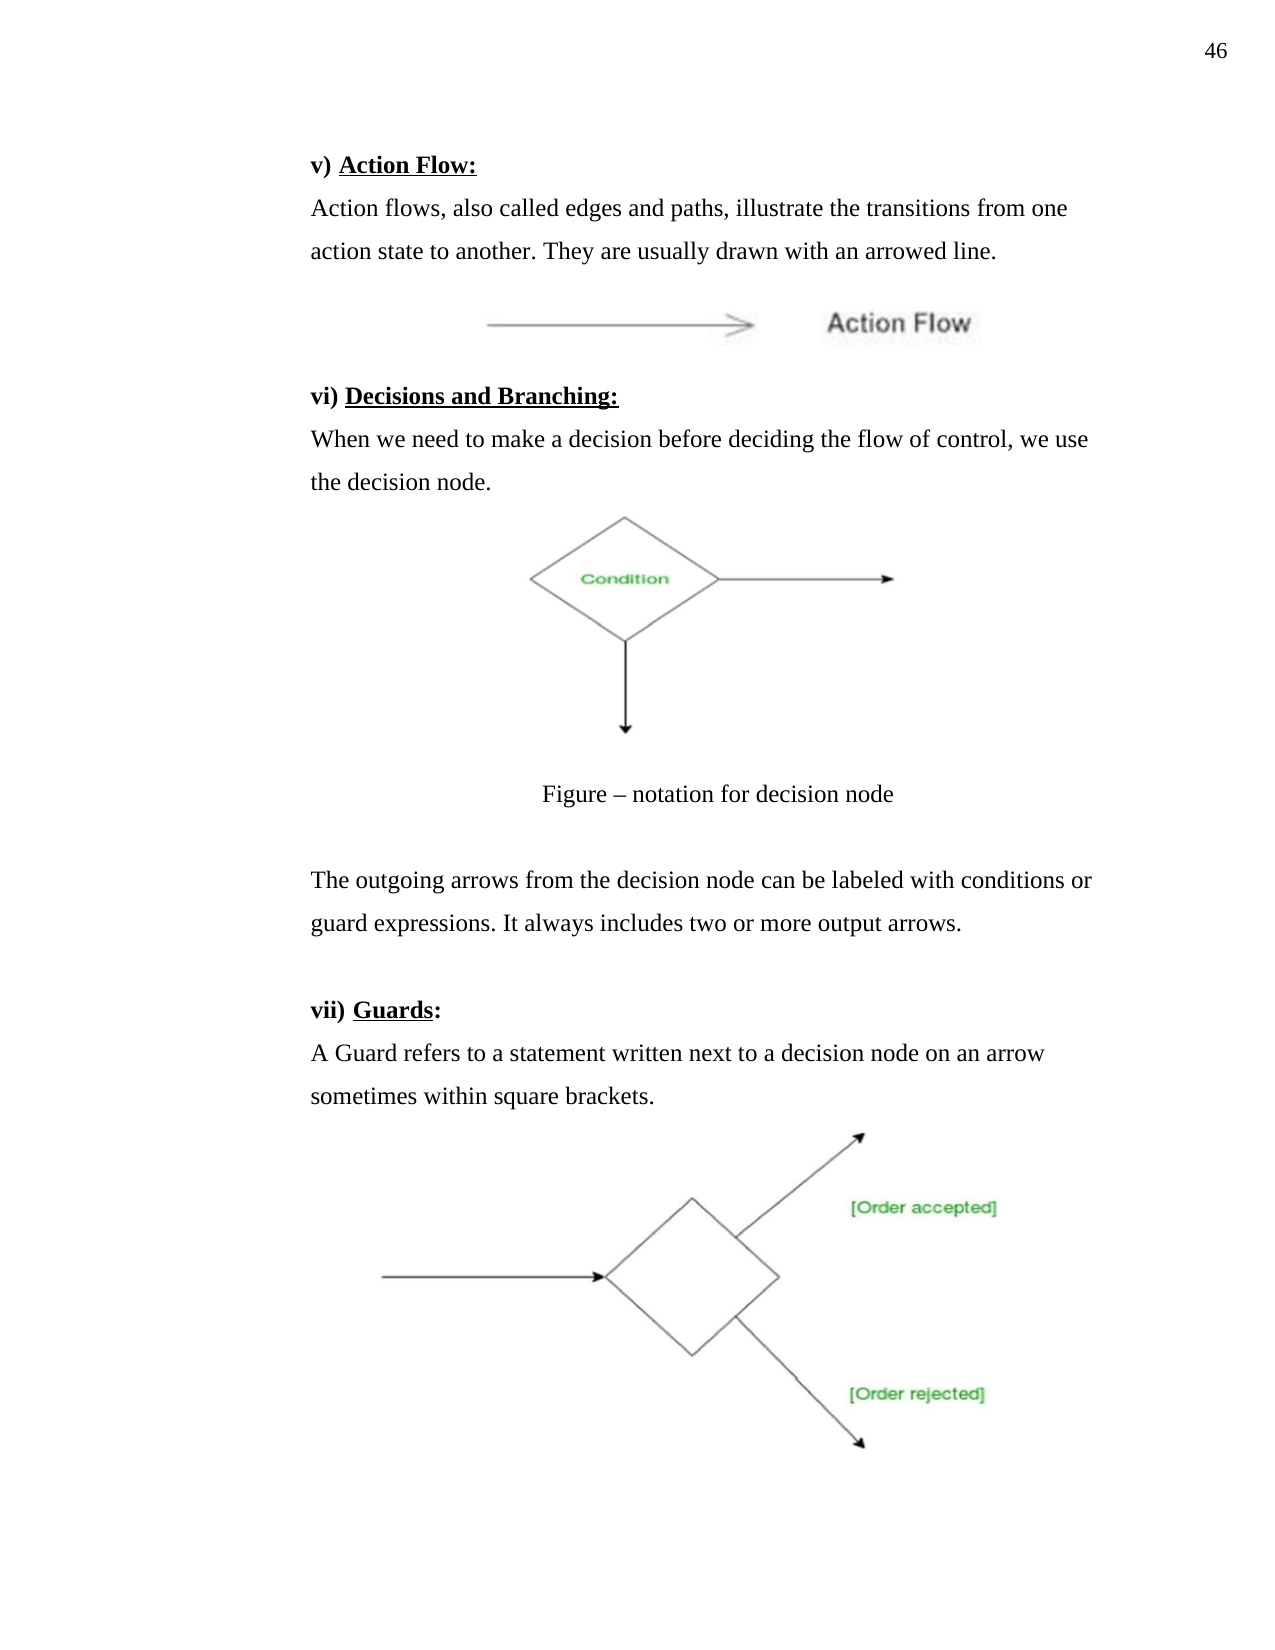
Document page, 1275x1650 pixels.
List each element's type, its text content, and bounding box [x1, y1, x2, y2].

picture [377, 1131, 998, 1451]
text When we need to make a decision before deciding the flow of control, we use the decision node. [310, 424, 1091, 496]
picture [483, 307, 984, 349]
picture [526, 514, 898, 735]
text Figure – notation for decision node [310, 779, 1125, 808]
text The outgoing arrows from the decision node can be labeled with conditions or guard expressions. It always includes two or more output arrows. [310, 865, 1094, 937]
subtitle Decisions and Branching: [310, 381, 1227, 410]
subtitle Guards: [310, 995, 1227, 1023]
subtitle Action Flow: [310, 150, 1227, 179]
text A Guard refers to a statement written next to a decision node on an arrow sometimes within square brackets. [310, 1038, 1047, 1110]
text Action flows, also called edges and paths, illustrate the transitions from one action state to another. They are usually drawn with an arrowed line. [310, 193, 1070, 265]
